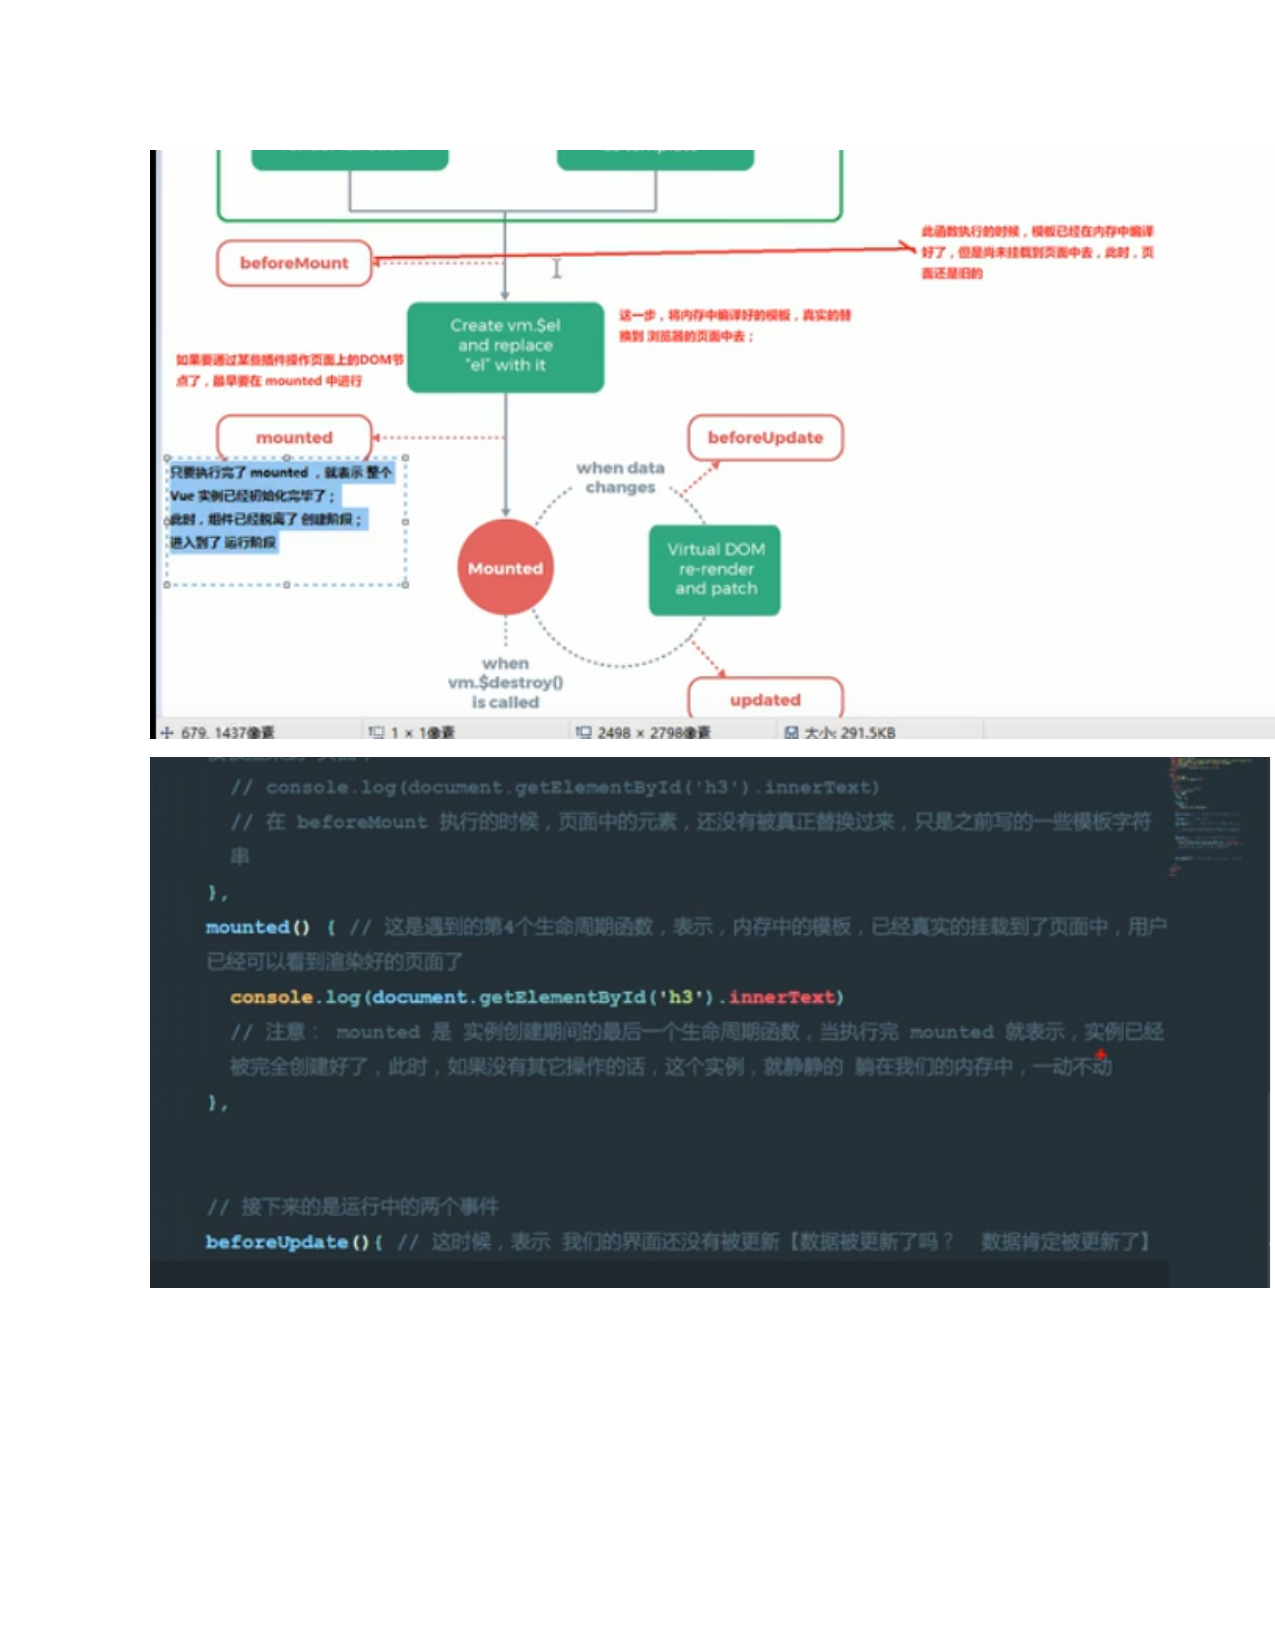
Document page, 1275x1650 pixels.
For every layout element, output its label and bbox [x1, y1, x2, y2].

picture [150, 150, 1275, 739]
picture [150, 757, 1271, 1288]
